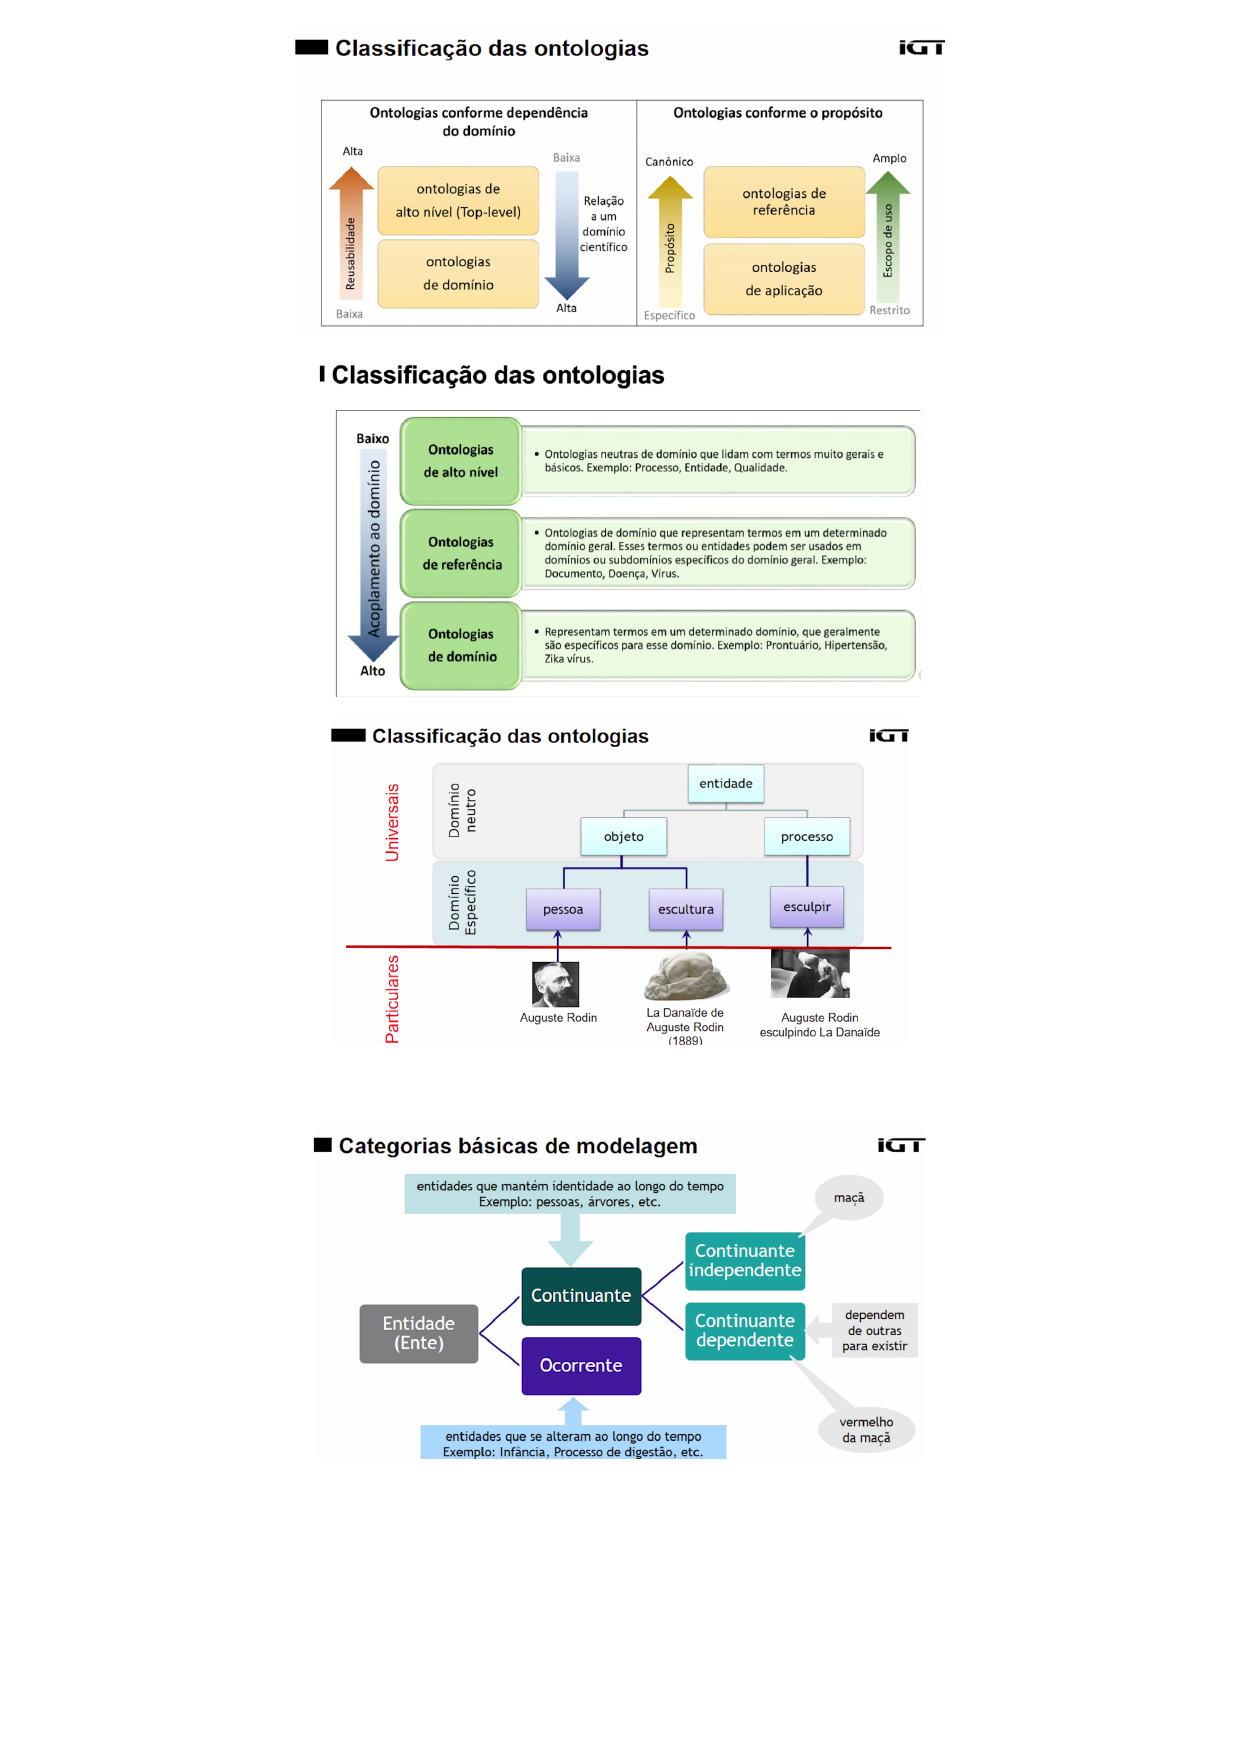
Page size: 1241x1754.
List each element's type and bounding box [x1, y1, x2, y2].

picture [295, 29, 945, 336]
picture [331, 715, 909, 1045]
picture [313, 1123, 927, 1459]
picture [319, 354, 921, 697]
